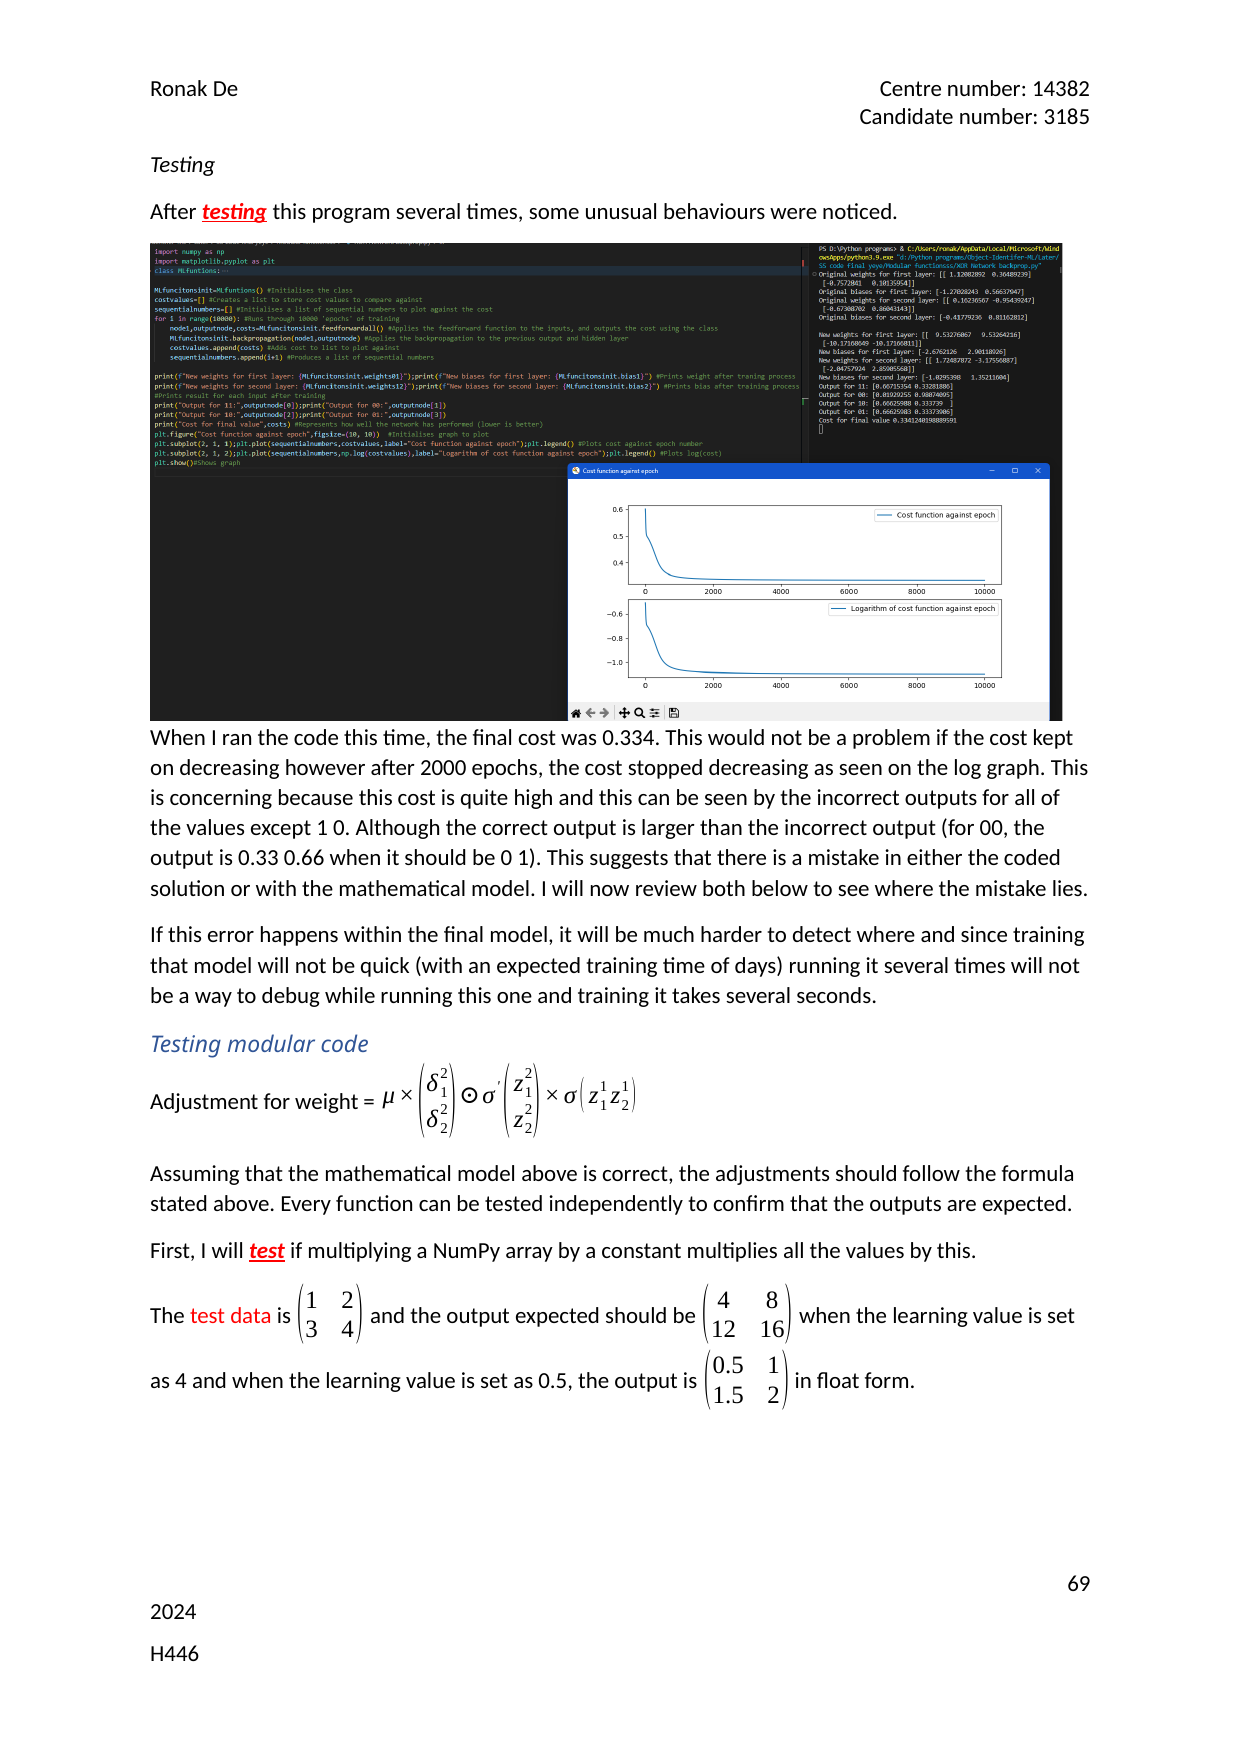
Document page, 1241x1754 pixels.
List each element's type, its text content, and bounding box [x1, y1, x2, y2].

text If this error happens within the final model, it will be much harder to detect where and since training that model will not be quick (with an expected training time of days) running it several times will not be a way to debug while running this one and training it takes several seconds. [150, 921, 1090, 1009]
text After testing this program several times, some unusual behaviours were noticed. [150, 197, 1090, 225]
text The test data is and the output expected should be when the learning value is set as 4 and when the learning value is set as 0.5, the output is in float form. [150, 1283, 1090, 1412]
text First, I will test if multiplying a NumPy array by a constant multiplies all the values by this. [150, 1236, 1090, 1264]
text Adjustment for weight = [150, 1062, 1090, 1140]
picture [150, 243, 1063, 721]
text Assuming that the mathematical model above is correct, the adjustments should follow the formula stated above. Every function can be tested independently to confirm that the outputs are expected. [150, 1159, 1090, 1217]
subtitle Testing modular code [150, 1028, 1090, 1059]
text Testing [150, 150, 1090, 178]
